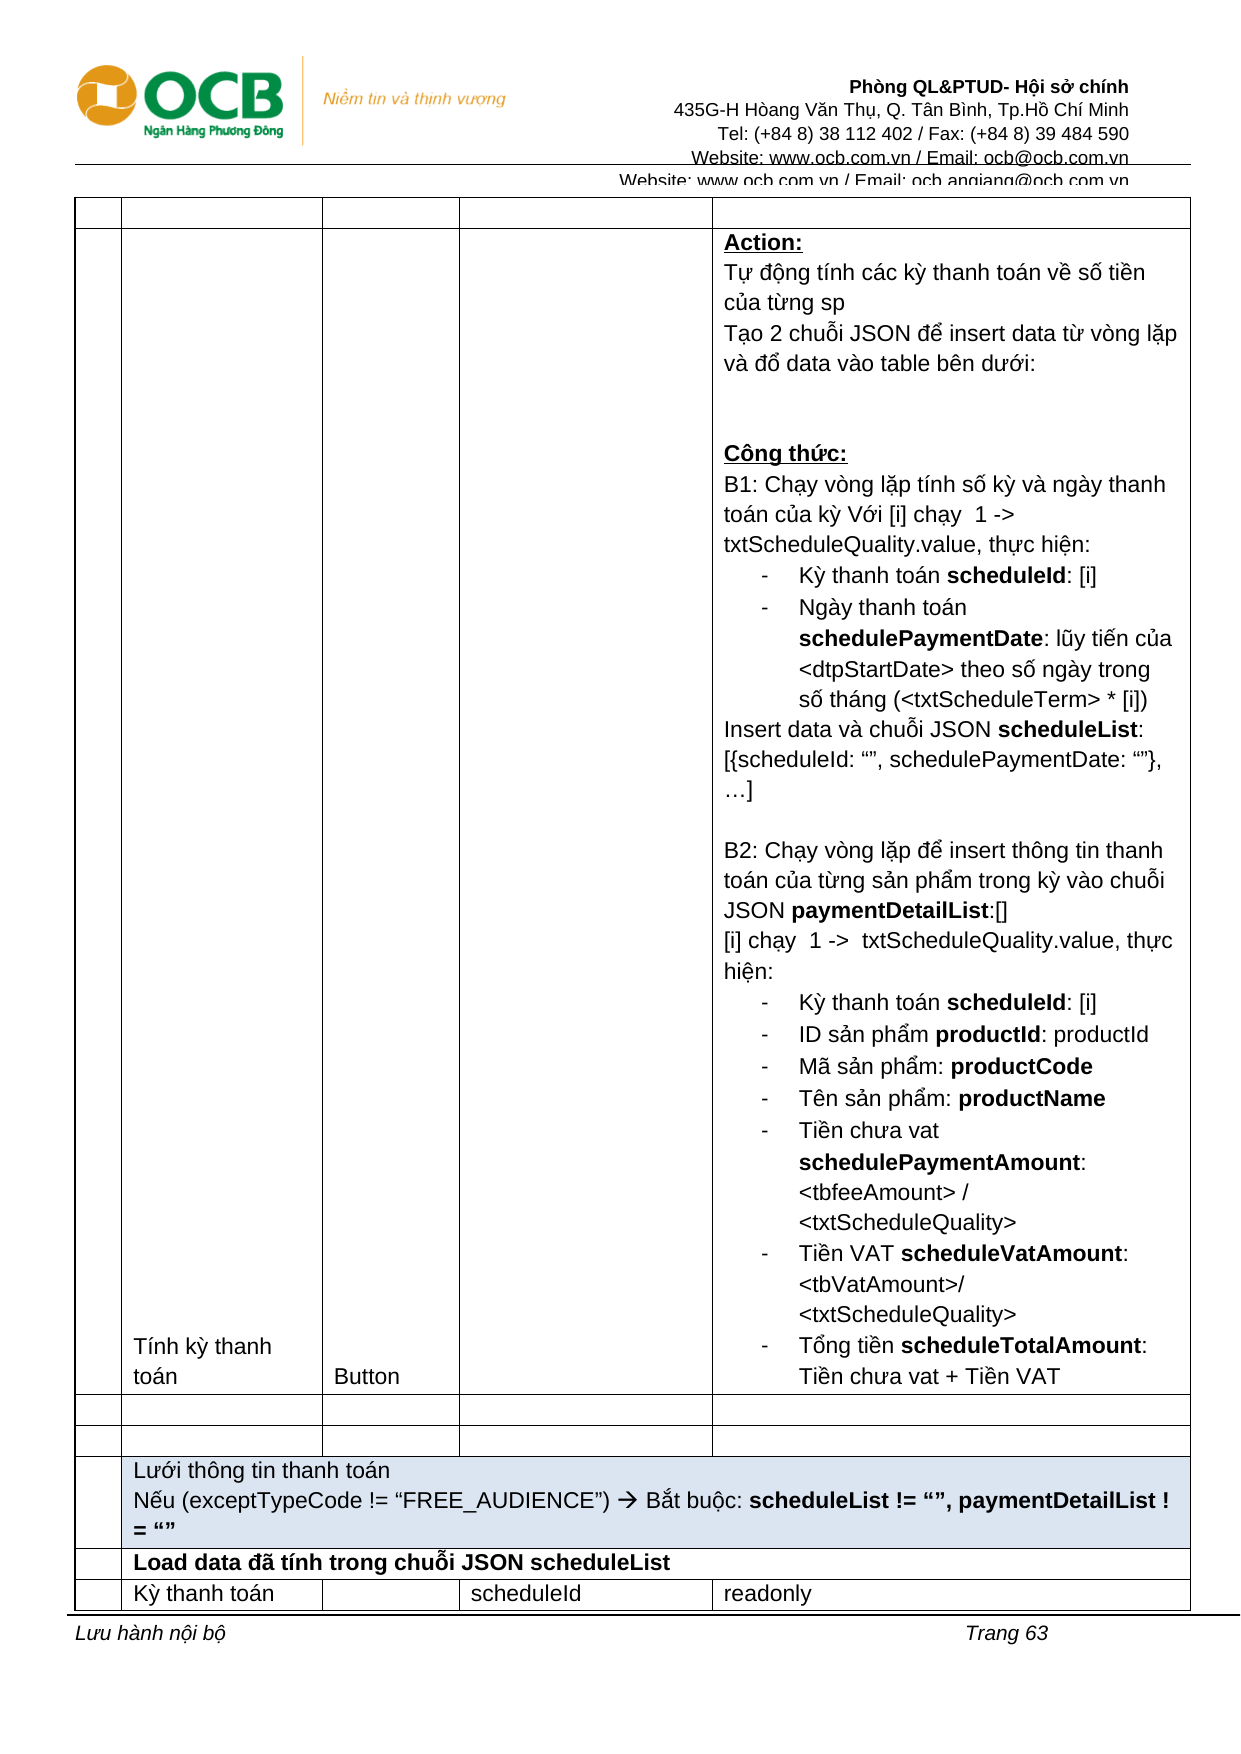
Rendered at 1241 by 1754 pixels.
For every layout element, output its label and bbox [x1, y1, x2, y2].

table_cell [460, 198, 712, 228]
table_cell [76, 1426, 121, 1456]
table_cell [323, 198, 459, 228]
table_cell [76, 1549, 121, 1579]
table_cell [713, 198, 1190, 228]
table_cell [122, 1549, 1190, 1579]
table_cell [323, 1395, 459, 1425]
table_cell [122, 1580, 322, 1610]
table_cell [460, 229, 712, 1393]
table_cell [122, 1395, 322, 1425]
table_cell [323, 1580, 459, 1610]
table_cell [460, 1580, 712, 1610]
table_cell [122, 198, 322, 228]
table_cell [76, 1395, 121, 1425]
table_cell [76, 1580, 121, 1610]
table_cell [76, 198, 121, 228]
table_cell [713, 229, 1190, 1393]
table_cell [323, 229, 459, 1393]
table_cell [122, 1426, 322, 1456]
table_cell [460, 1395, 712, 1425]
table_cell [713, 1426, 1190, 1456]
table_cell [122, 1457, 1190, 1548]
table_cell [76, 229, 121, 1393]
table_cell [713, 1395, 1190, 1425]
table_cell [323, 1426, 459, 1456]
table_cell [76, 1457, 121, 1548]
picture [67, 56, 537, 146]
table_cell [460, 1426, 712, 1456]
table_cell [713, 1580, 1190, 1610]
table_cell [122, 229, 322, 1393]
